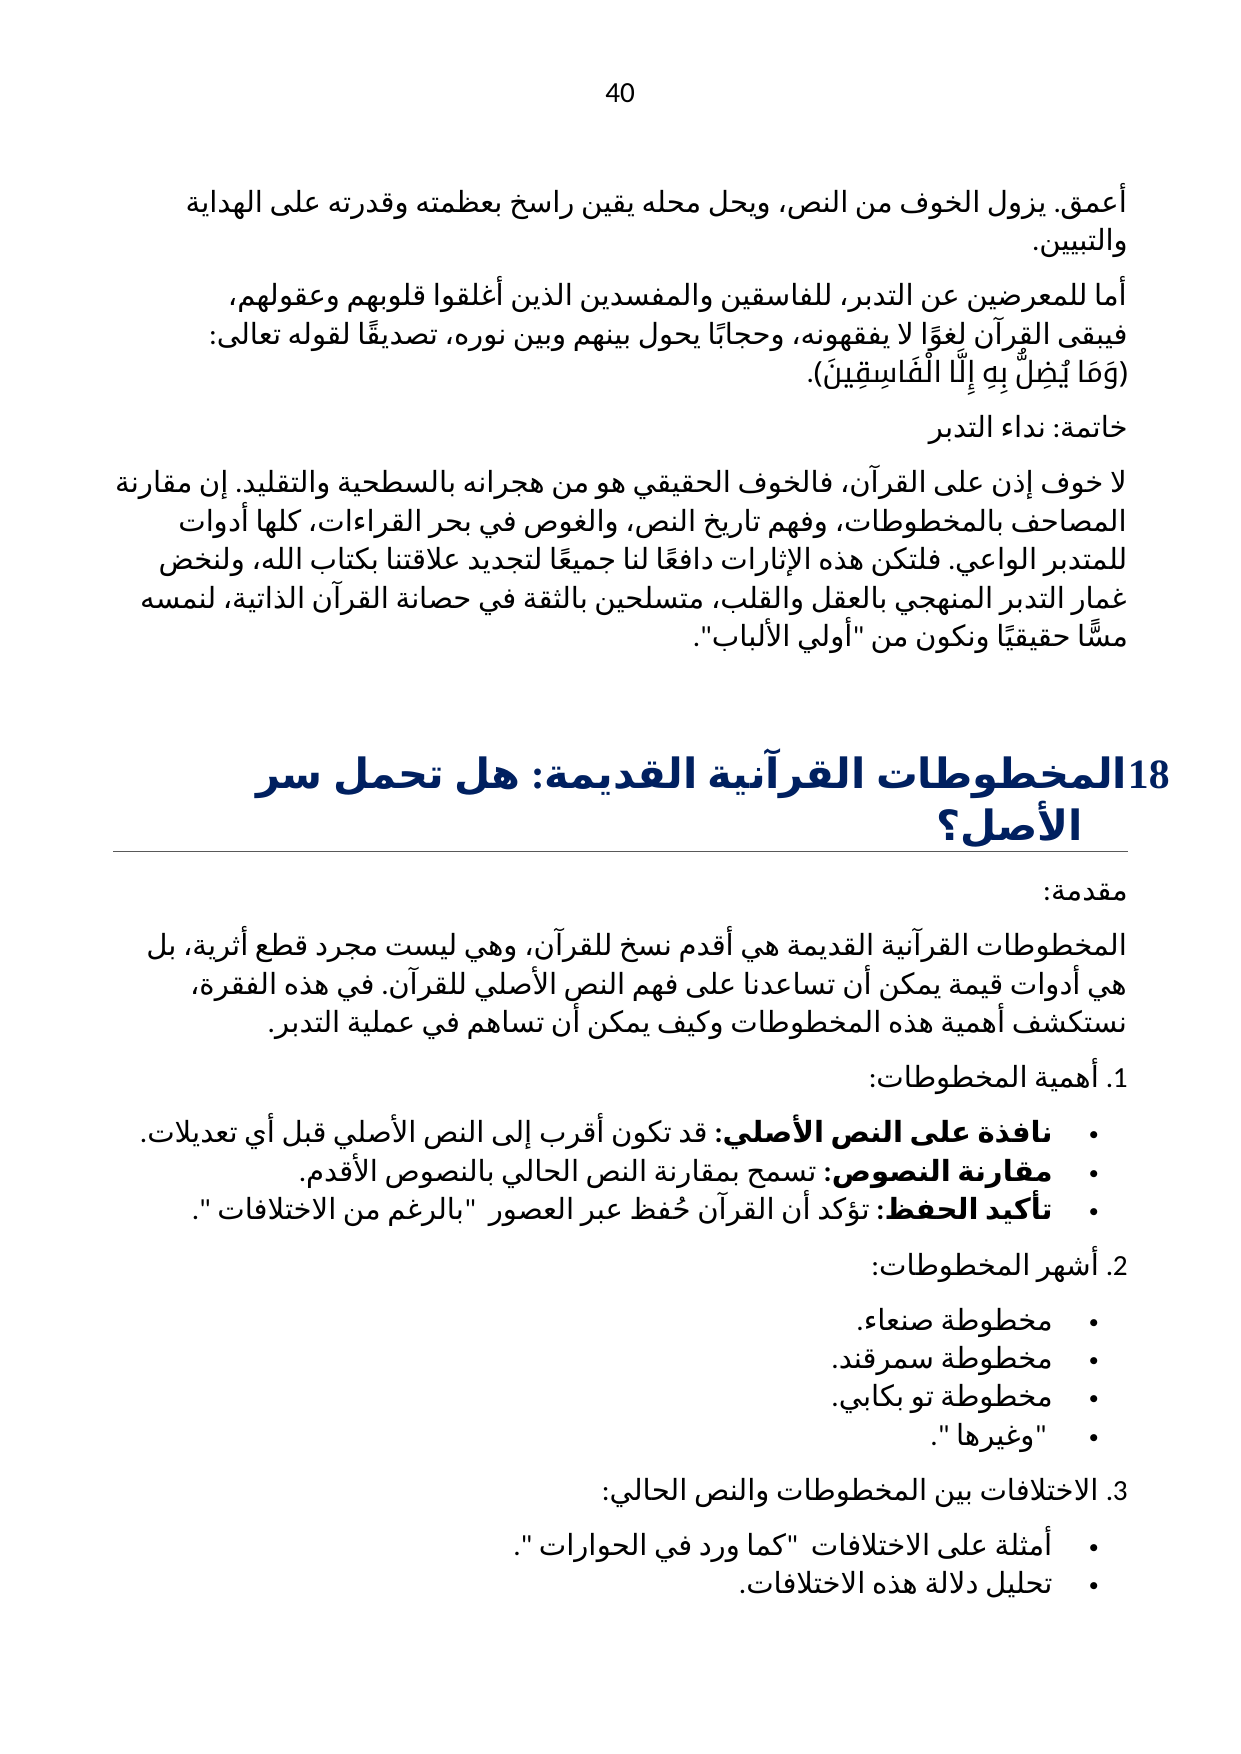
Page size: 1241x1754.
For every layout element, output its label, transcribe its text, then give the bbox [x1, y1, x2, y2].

subtitle المخطوطات القرآنية القديمة: هل تحمل سر الأصل؟ [112, 749, 1128, 852]
list مخطوطة تو بكابي. [112, 1378, 1090, 1414]
text 2. أشهر المخطوطات: [112, 1247, 1128, 1282]
text خاتمة: نداء التدبر [112, 409, 1128, 445]
list أمثلة على الاختلافات "كما ورد في الحوارات ". [112, 1527, 1090, 1563]
list تأكيد الحفظ: تؤكد أن القرآن حُفظ عبر العصور "بالرغم من الاختلافات ". [112, 1191, 1090, 1227]
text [112, 184, 1128, 258]
list نافذة على النص الأصلي: قد تكون أقرب إلى النص الأصلي قبل أي تعديلات. [112, 1114, 1090, 1150]
text 3. الاختلافات بين المخطوطات والنص الحالي: [112, 1472, 1128, 1508]
text أما للمعرضين عن التدبر، للفاسقين والمفسدين الذين أغلقوا قلوبهم وعقولهم، فيبقى القرآن لغوًا لا يفقهونه، وحجابًا يحول بينهم وبين نوره، تصديقًا لقوله تعالى: ﴿وَمَا يُضِلُّ بِهِ إِلَّا الْفَاسِقِينَ﴾. [112, 277, 1128, 390]
list مخطوطة سمرقند. [112, 1340, 1090, 1376]
text مقدمة: [112, 872, 1128, 908]
list مقارنة النصوص: تسمح بمقارنة النص الحالي بالنصوص الأقدم. [112, 1153, 1090, 1189]
text 1. أهمية المخطوطات: [112, 1059, 1128, 1095]
list مخطوطة صنعاء. [112, 1302, 1090, 1337]
list "وغيرها ". [112, 1417, 1090, 1453]
list تحليل دلالة هذه الاختلافات. [112, 1566, 1090, 1601]
text المخطوطات القرآنية القديمة هي أقدم نسخ للقرآن، وهي ليست مجرد قطع أثرية، بل هي أدوات قيمة يمكن أن تساعدنا على فهم النص الأصلي للقرآن. في هذه الفقرة، نستكشف أهمية هذه المخطوطات وكيف يمكن أن تساهم في عملية التدبر. [112, 927, 1128, 1040]
text لا خوف إذن على القرآن، فالخوف الحقيقي هو من هجرانه بالسطحية والتقليد. إن مقارنة المصاحف بالمخطوطات، وفهم تاريخ النص، والغوص في بحر القراءات، كلها أدوات للمتدبر الواعي. فلتكن هذه الإثارات دافعًا لنا جميعًا لتجديد علاقتنا بكتاب الله، ولنخض غمار التدبر المنهجي بالعقل والقلب، متسلحين بالثقة في حصانة القرآن الذاتية، لنمسه مسًّا حقيقيًا ونكون من "أولي الألباب". [112, 464, 1128, 654]
